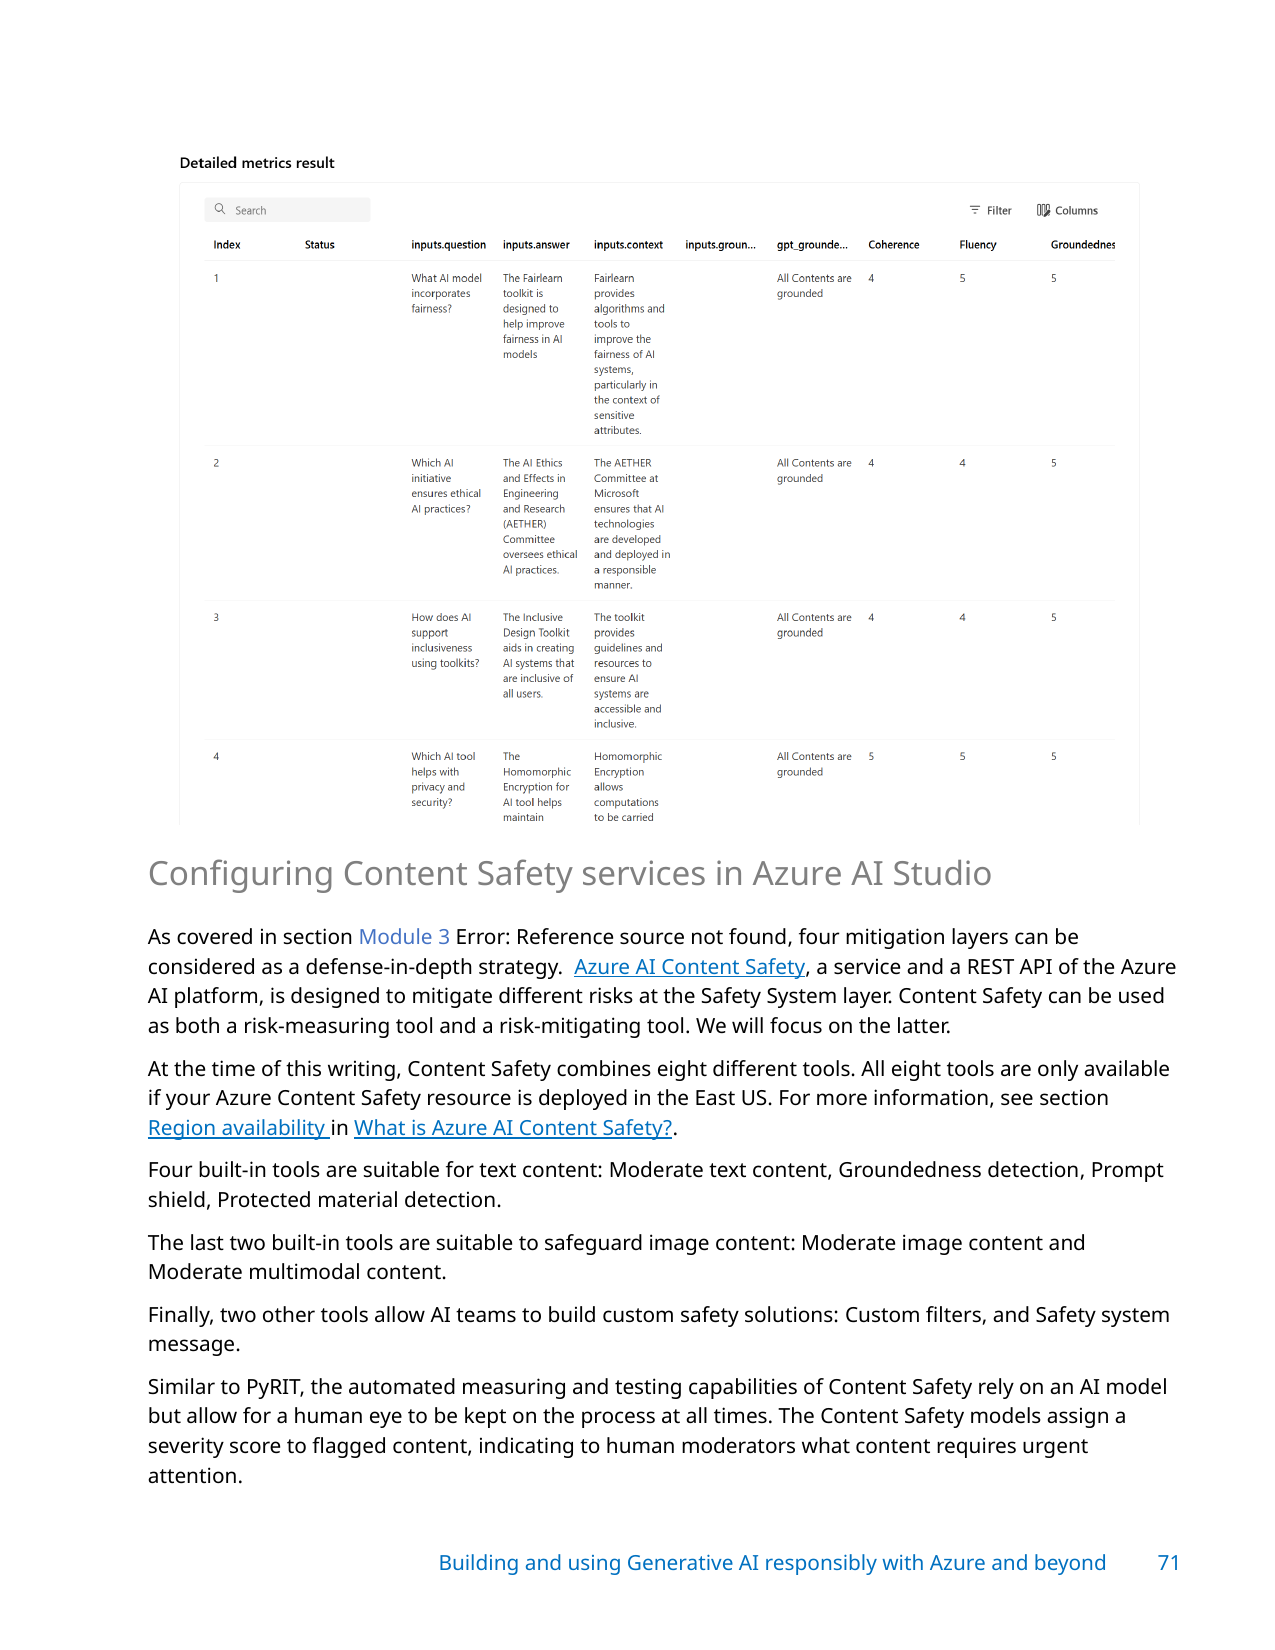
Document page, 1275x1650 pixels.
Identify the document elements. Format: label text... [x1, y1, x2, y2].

picture [168, 147, 1161, 825]
text The last two built-in tools are suitable to safeguard image content: Moderate image content and Moderate multimodal content. [148, 1228, 1181, 1286]
text Four built-in tools are suitable for text content: Moderate text content, Groundedness detection, Prompt shield, Protected material detection. [148, 1156, 1181, 1214]
text Finally, two other tools allow AI teams to build custom safety solutions: Custom filters, and Safety system message. [148, 1300, 1181, 1358]
subtitle Configuring Content Safety services in Azure AI Studio [148, 849, 1181, 895]
text At the time of this writing, Content Safety combines eight different tools. All eight tools are only available if your Azure Content Safety resource is deployed in the East US. For more information, see section Region availability in What is Azure AI Content Safety?. [148, 1054, 1181, 1142]
text Similar to PyRIT, the automated measuring and testing capabilities of Content Safety rely on an AI model but allow for a human eye to be kept on the process at all times. The Content Safety models assign a severity score to flagged content, indicating to human moderators what content requires urgent attention. [148, 1372, 1181, 1489]
